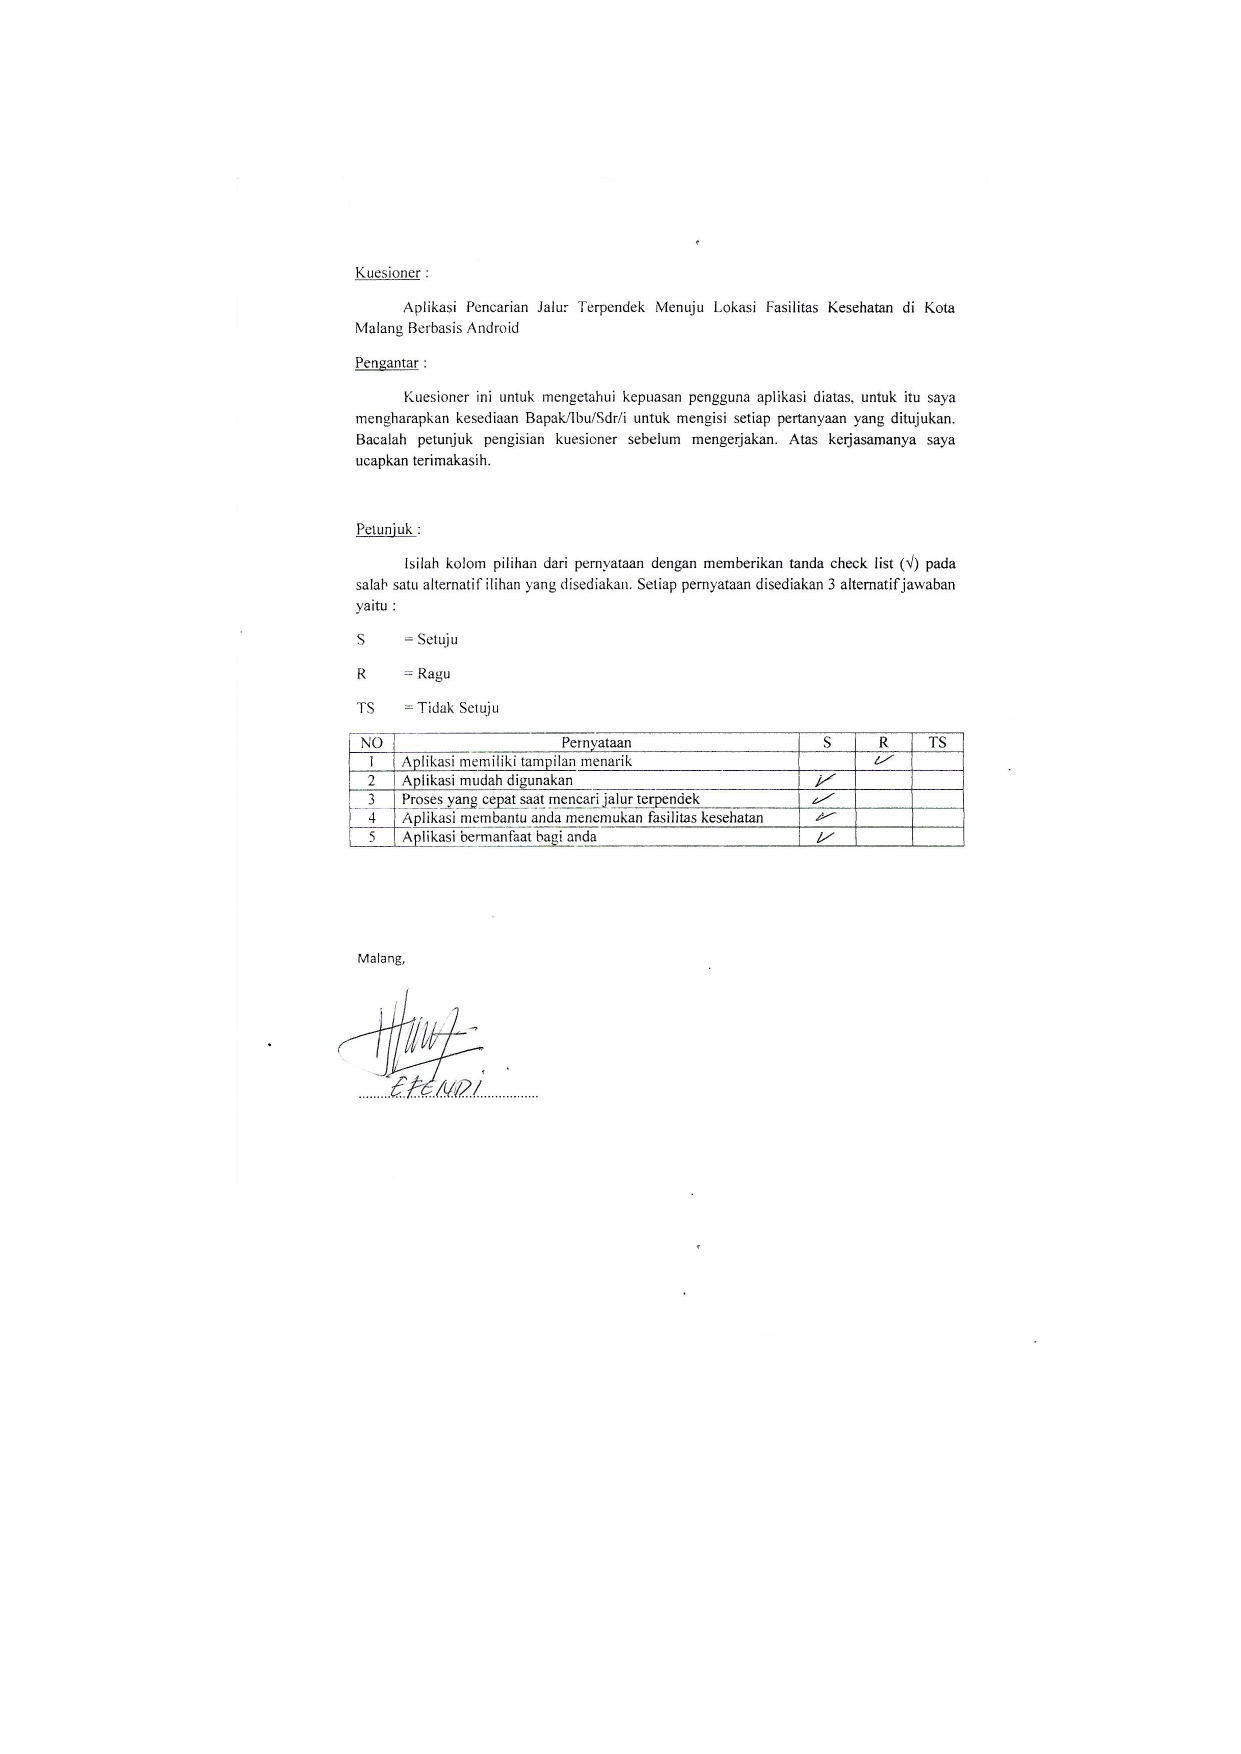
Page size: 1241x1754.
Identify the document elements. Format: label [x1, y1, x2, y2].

picture [236, 177, 1063, 1346]
